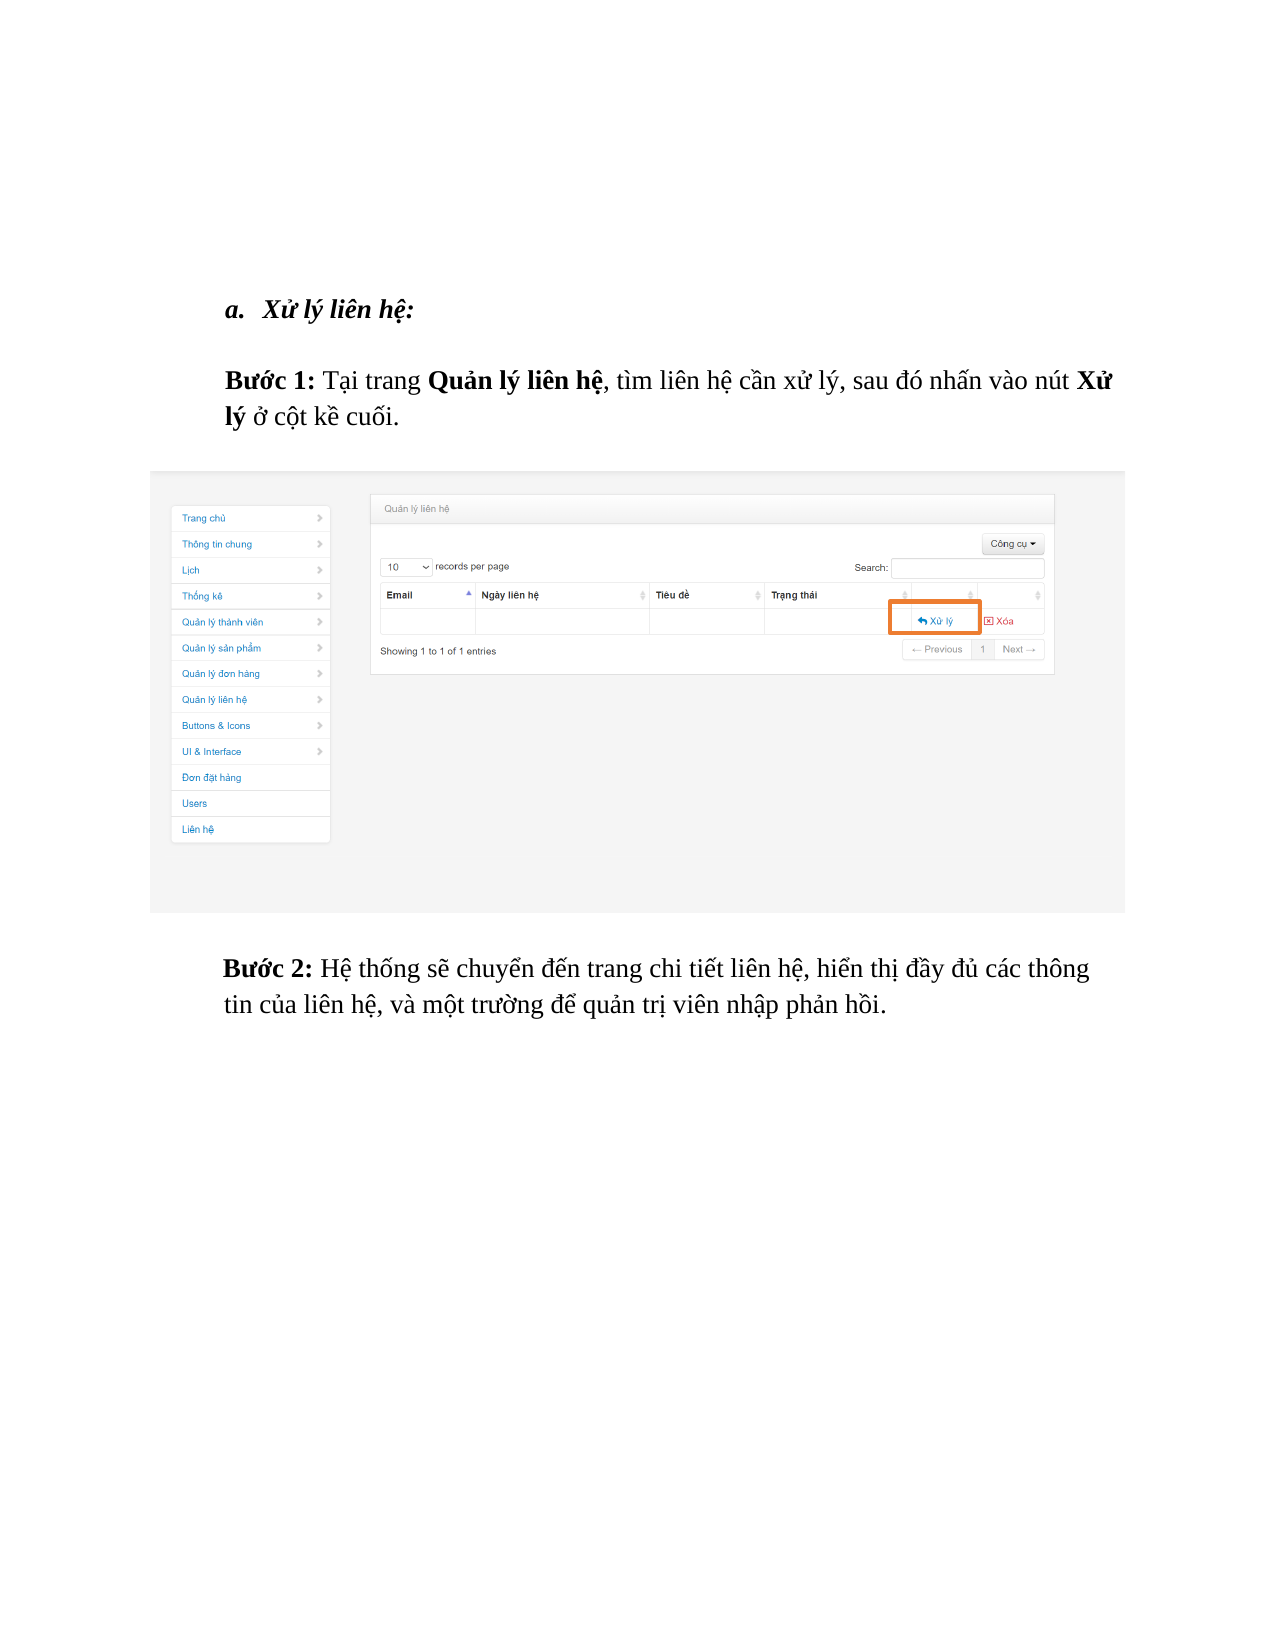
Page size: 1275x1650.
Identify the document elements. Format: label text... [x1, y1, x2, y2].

list Bước 2: Hệ thống sẽ chuyển đến trang chi tiết liên hệ, hiển thị đầy đủ các thông tin của liên hệ, và một trường để quản trị viên nhập phản hồi. [223, 953, 1125, 1019]
list Bước 1: Tại trang Quản lý liên hệ, tìm liên hệ cần xử lý, sau đó nhấn vào nút Xử lý ở cột kề cuối. [225, 364, 1125, 431]
picture [150, 471, 1125, 913]
list Xử lý liên hệ: [225, 293, 1125, 324]
